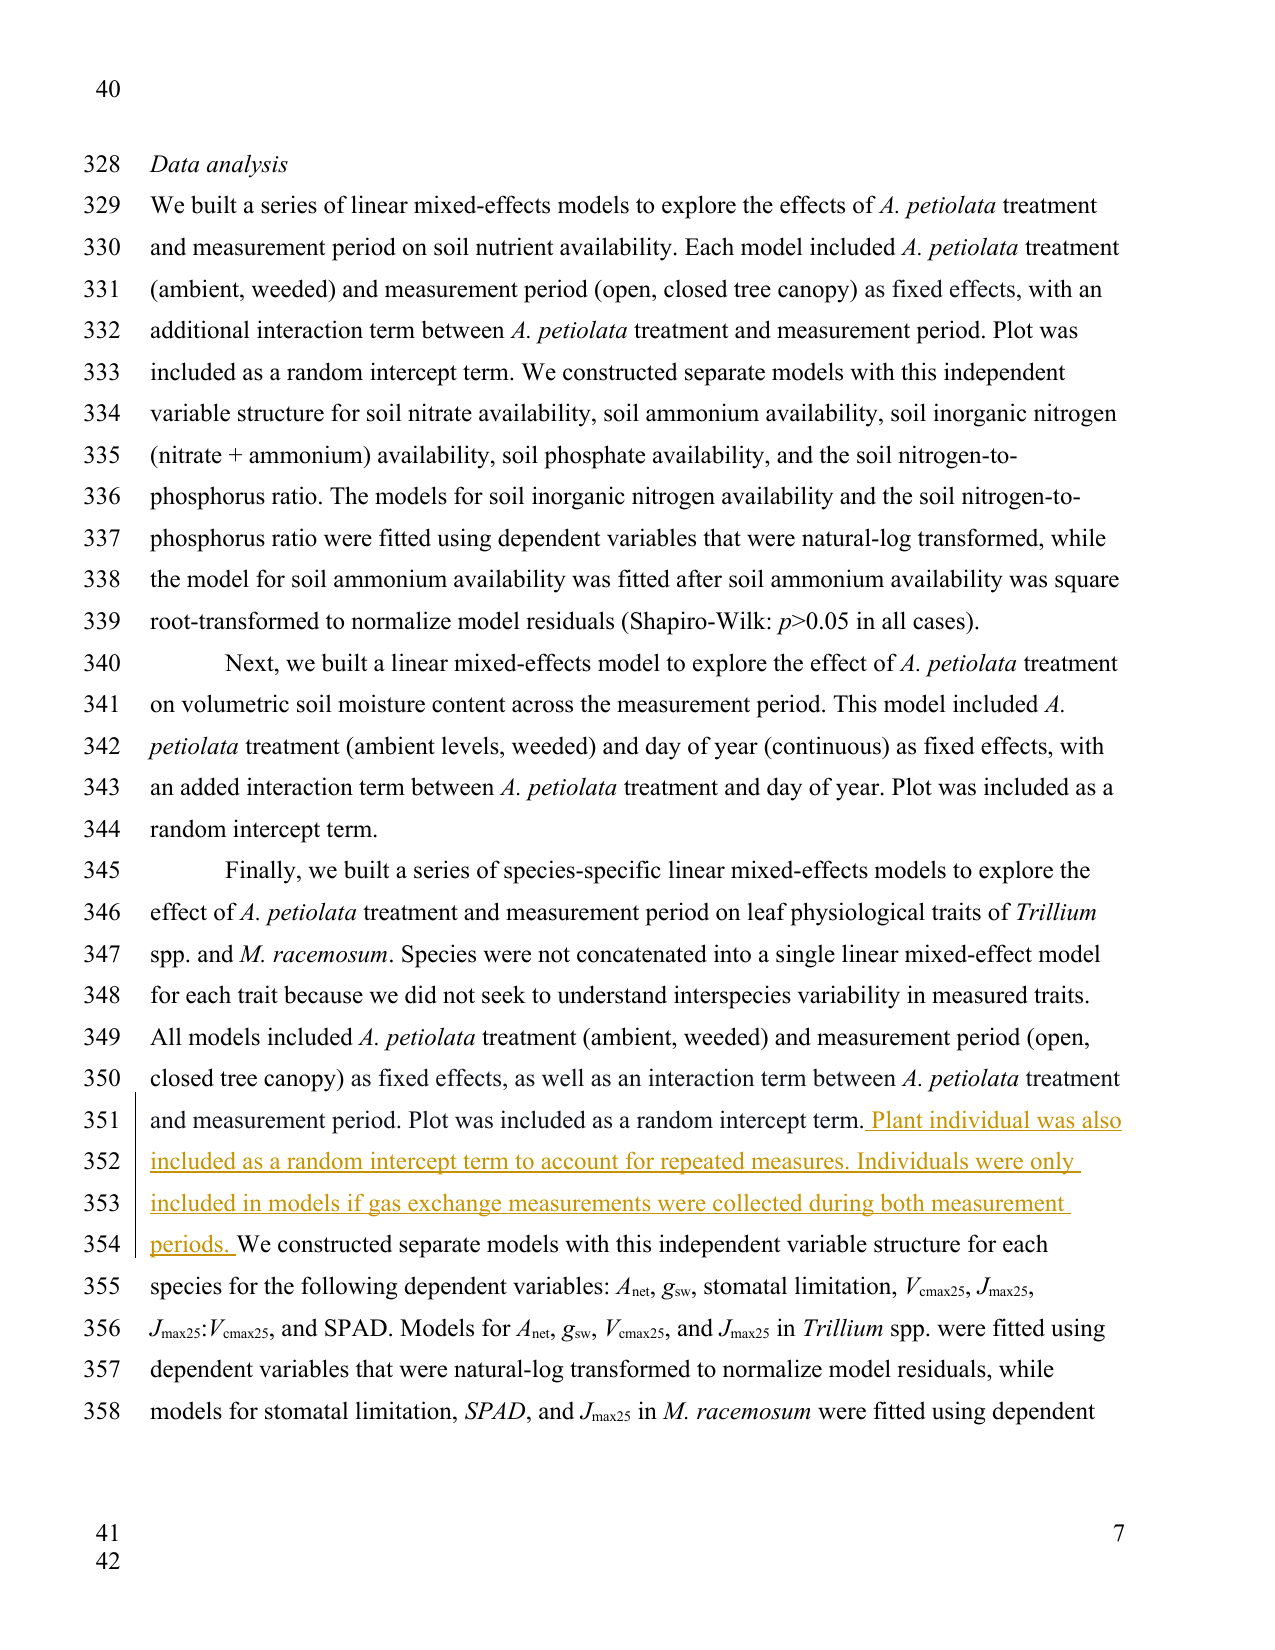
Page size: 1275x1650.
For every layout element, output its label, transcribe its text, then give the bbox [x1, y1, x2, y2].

text Data analysis [150, 150, 1125, 178]
text Next, we built a linear mixed-effects model to explore the effect of A. petiolata treatment on volumetric soil moisture content across the measurement period. This model included A. petiolata treatment (ambient levels, weeded) and day of year (continuous) as fixed effects, with an added interaction term between A. petiolata treatment and day of year. Plot was included as a random intercept term. [150, 649, 1125, 843]
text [150, 857, 1125, 1424]
text We built a series of linear mixed-effects models to explore the effects of A. petiolata treatment and measurement period on soil nutrient availability. Each model included A. petiolata treatment (ambient, weeded) and measurement period (open, closed tree canopy) as fixed effects, with an additional interaction term between A. petiolata treatment and measurement period. Plot was included as a random intercept term. We constructed separate models with this independent variable structure for soil nitrate availability, soil ammonium availability, soil inorganic nitrogen (nitrate + ammonium) availability, soil phosphate availability, and the soil nitrogen-to-phosphorus ratio. The models for soil inorganic nitrogen availability and the soil nitrogen-to-phosphorus ratio were fitted using dependent variables that were natural-log transformed, while the model for soil ammonium availability was fitted after soil ammonium availability was square root-transformed to normalize model residuals (Shapiro-Wilk: p>0.05 in all cases). [150, 192, 1125, 635]
